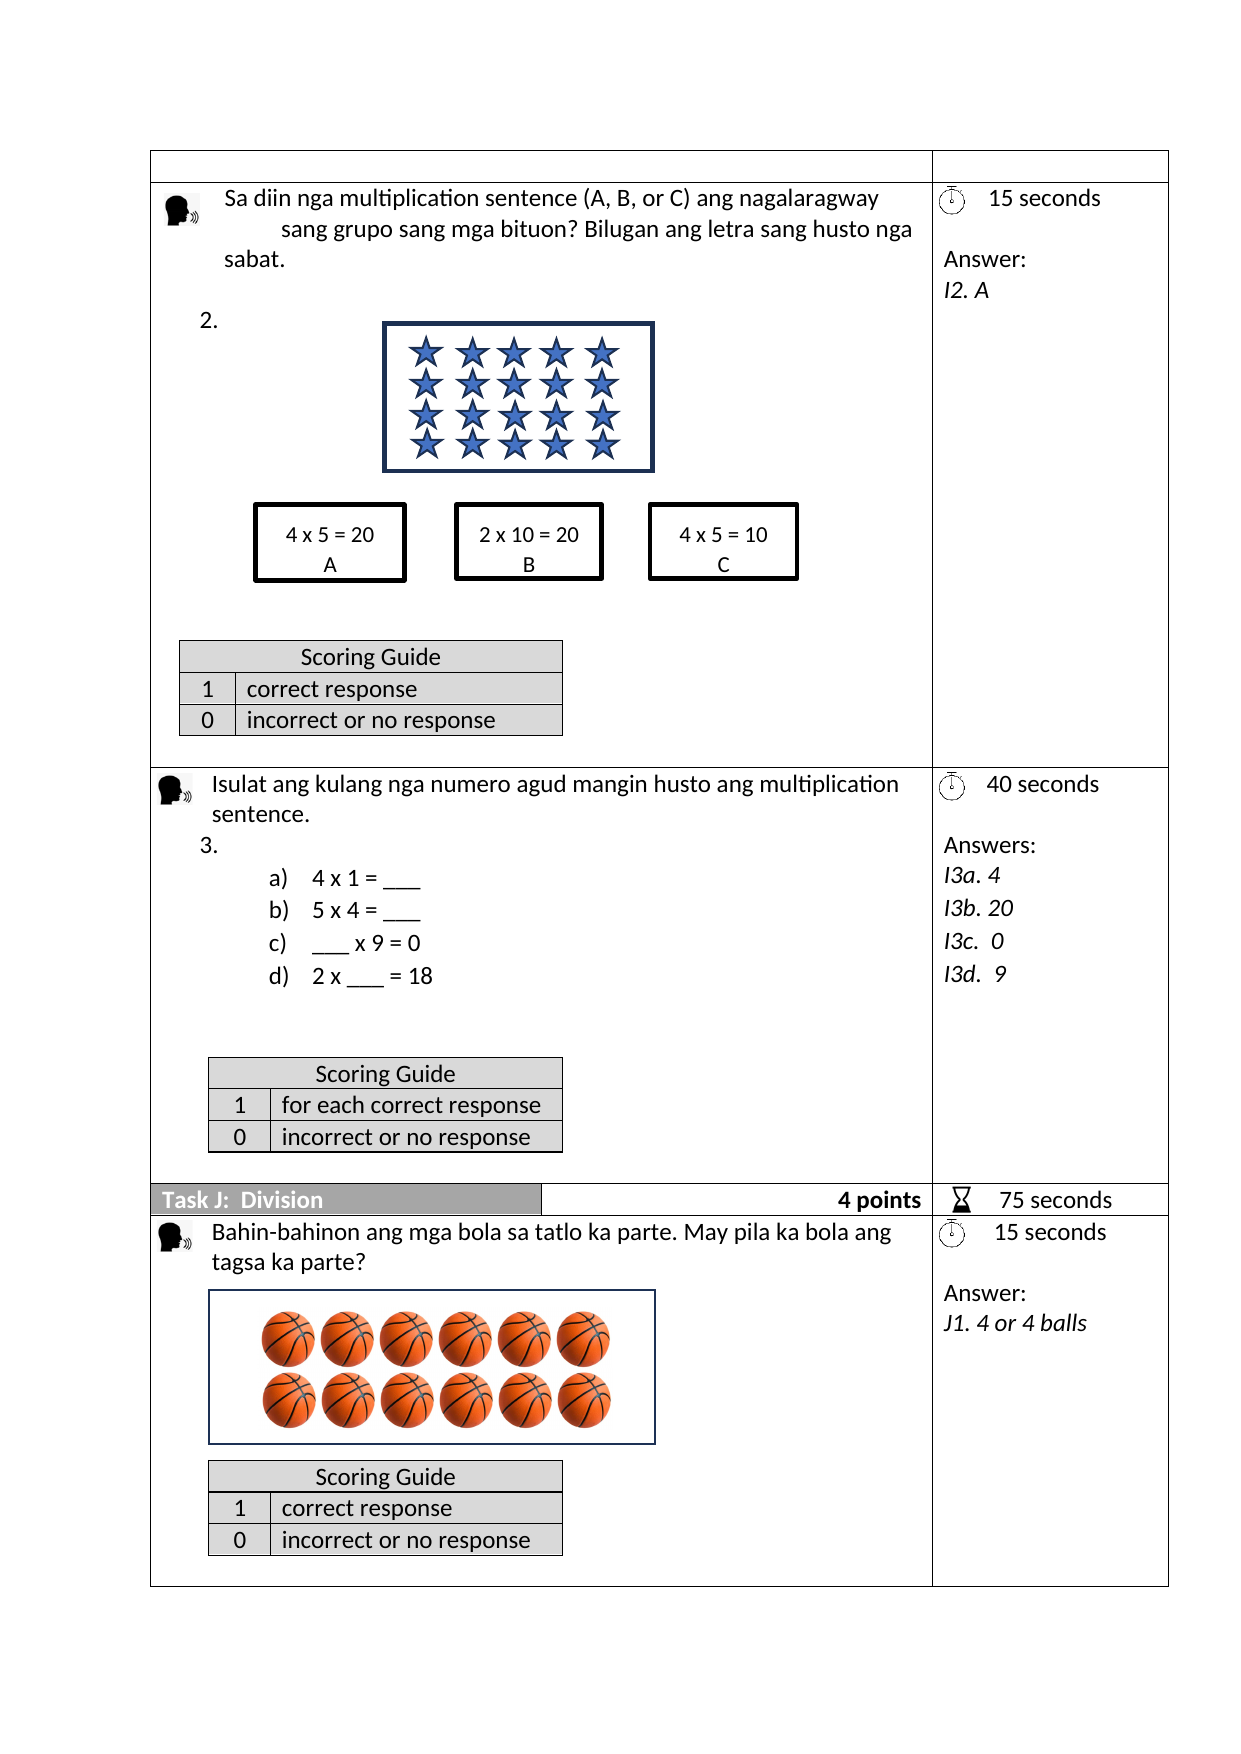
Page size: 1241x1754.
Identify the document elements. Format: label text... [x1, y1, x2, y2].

table_cell 40 seconds Answers: I3a. 4 I3b. 20 I3c. 0 I3d. 9 [933, 768, 1168, 1183]
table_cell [933, 1216, 1168, 1586]
table_cell 75 seconds [933, 1184, 1168, 1214]
picture [946, 1184, 975, 1213]
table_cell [933, 151, 1168, 182]
picture [257, 1307, 613, 1430]
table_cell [151, 151, 932, 182]
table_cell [151, 1216, 932, 1586]
table_cell 15 seconds Answer: I2. A [933, 183, 1168, 767]
table_cell Isulat ang kulang nga numero agud mangin husto ang multiplication sentence. 4 x 1 = ___ 5 x 4 = ___ ___ x 9 = 0 2 x ___ = 18 [151, 768, 932, 1183]
picture [156, 773, 193, 805]
table_cell 4 points [542, 1184, 932, 1214]
table_cell Task J: Division [151, 1184, 541, 1214]
picture [933, 1214, 969, 1251]
picture [163, 193, 200, 226]
picture [933, 767, 968, 802]
table_cell Sa diin nga multiplication sentence (A, B, or C) ang nagalaragway sang grupo sang mga bituon? Bilugan ang letra sang husto nga sabat. [151, 183, 932, 767]
picture [156, 1220, 193, 1252]
picture [933, 181, 969, 218]
